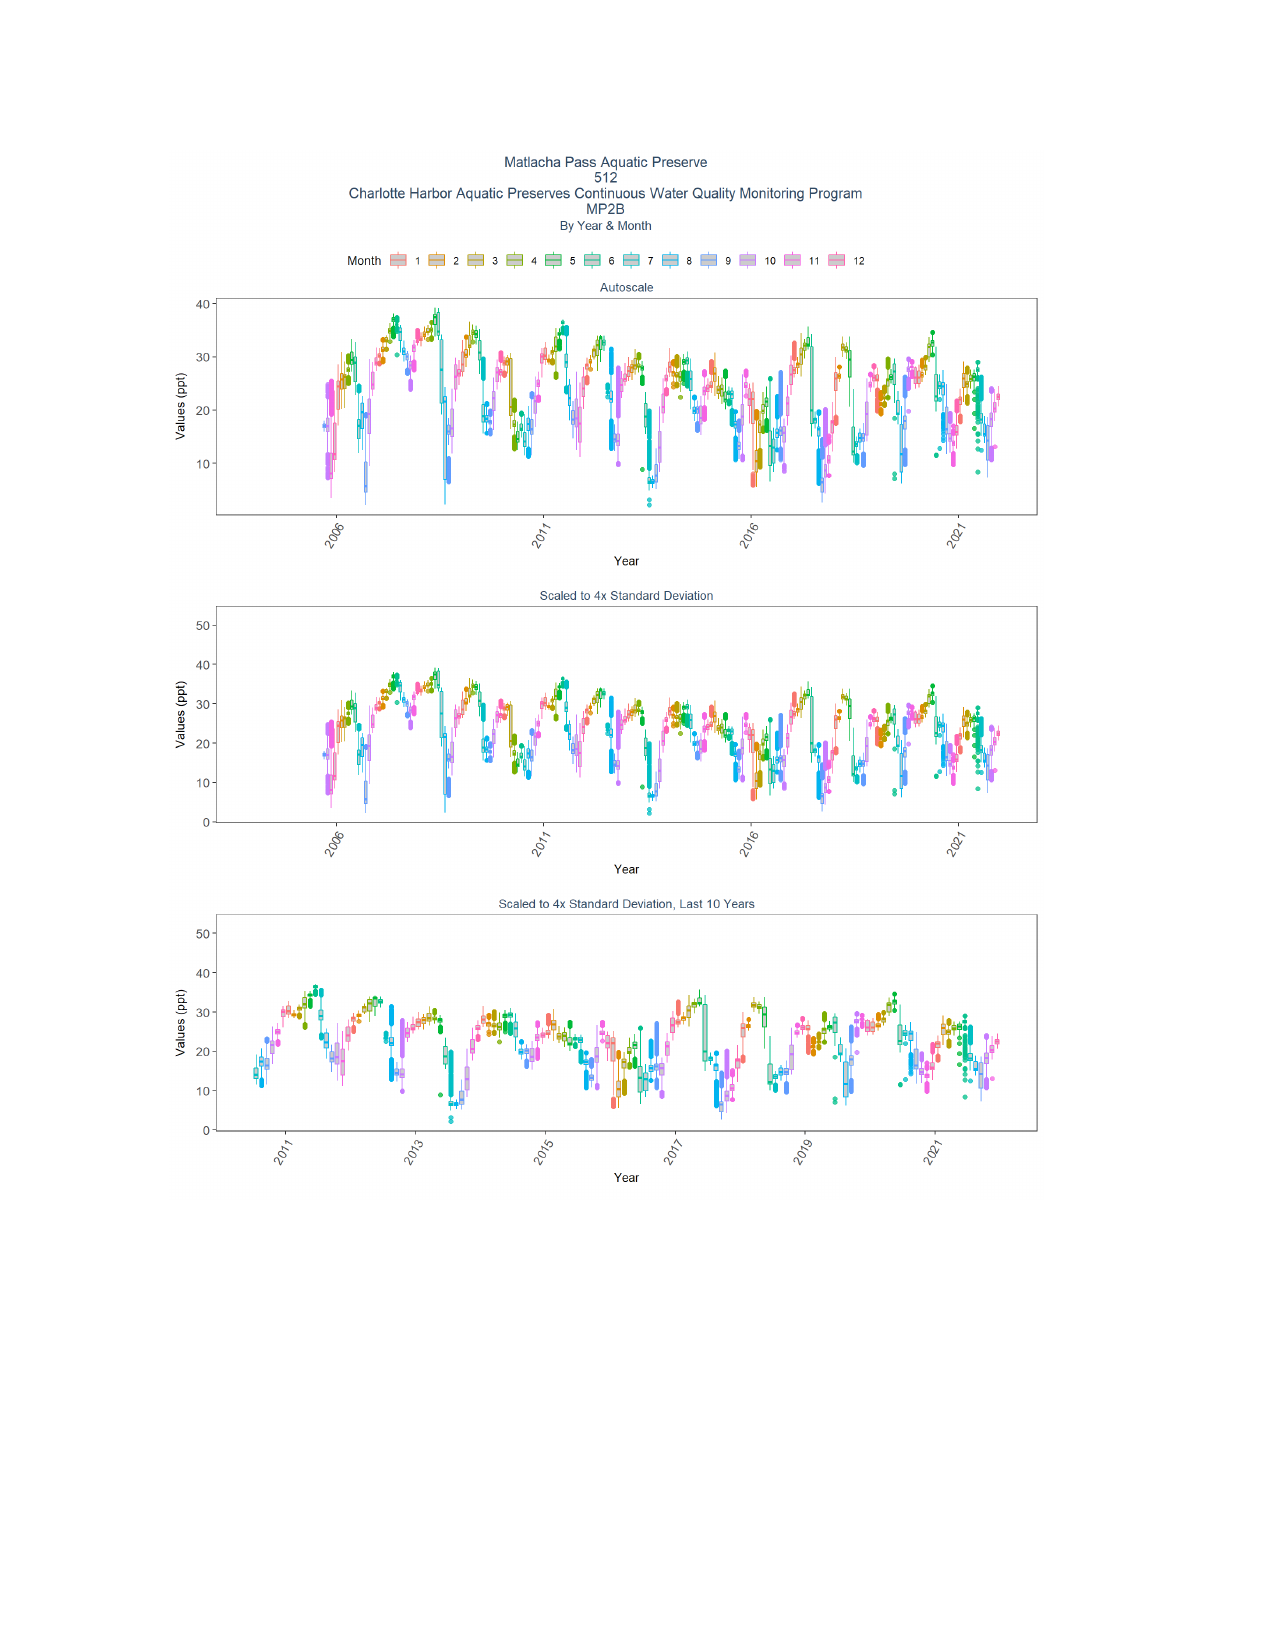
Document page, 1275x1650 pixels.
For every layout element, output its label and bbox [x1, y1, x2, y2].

picture [168, 150, 1044, 1200]
